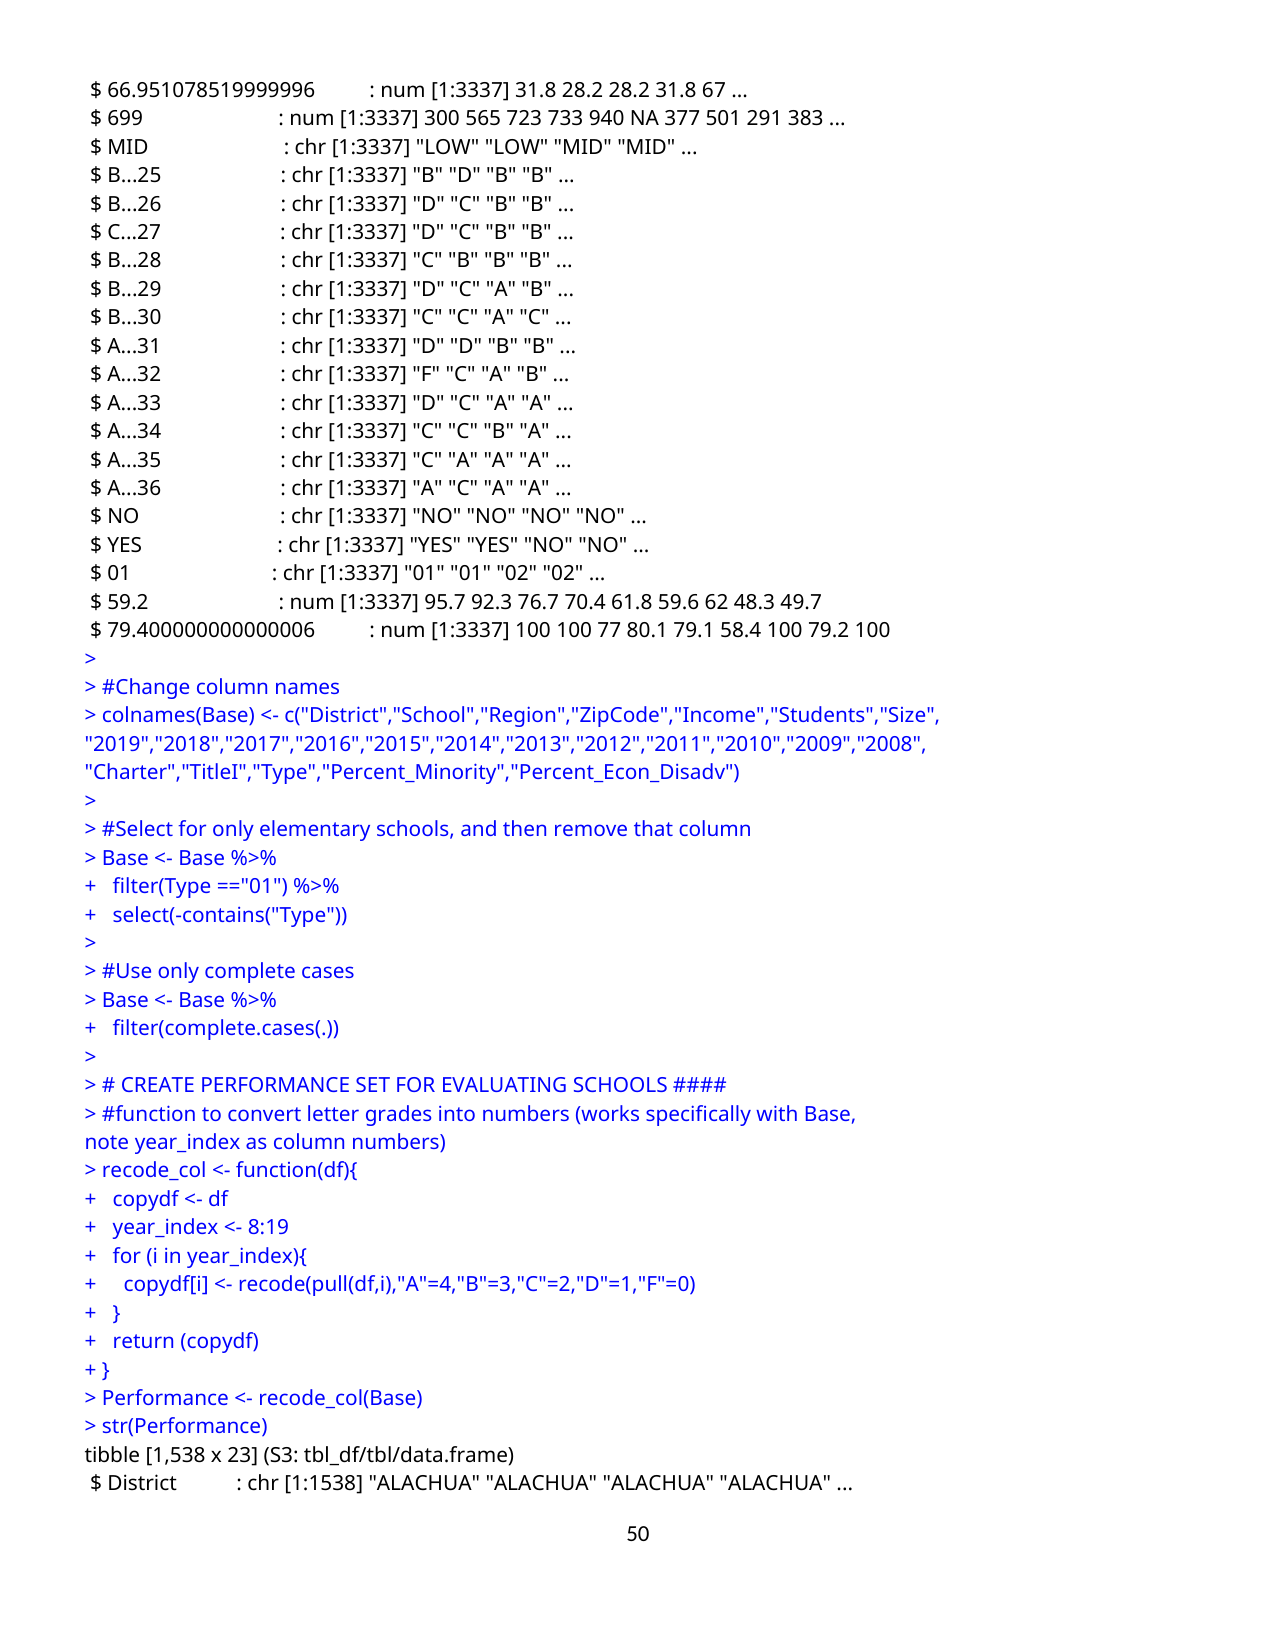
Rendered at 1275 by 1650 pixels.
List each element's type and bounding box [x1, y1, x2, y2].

table_header [75, 75, 1275, 1509]
